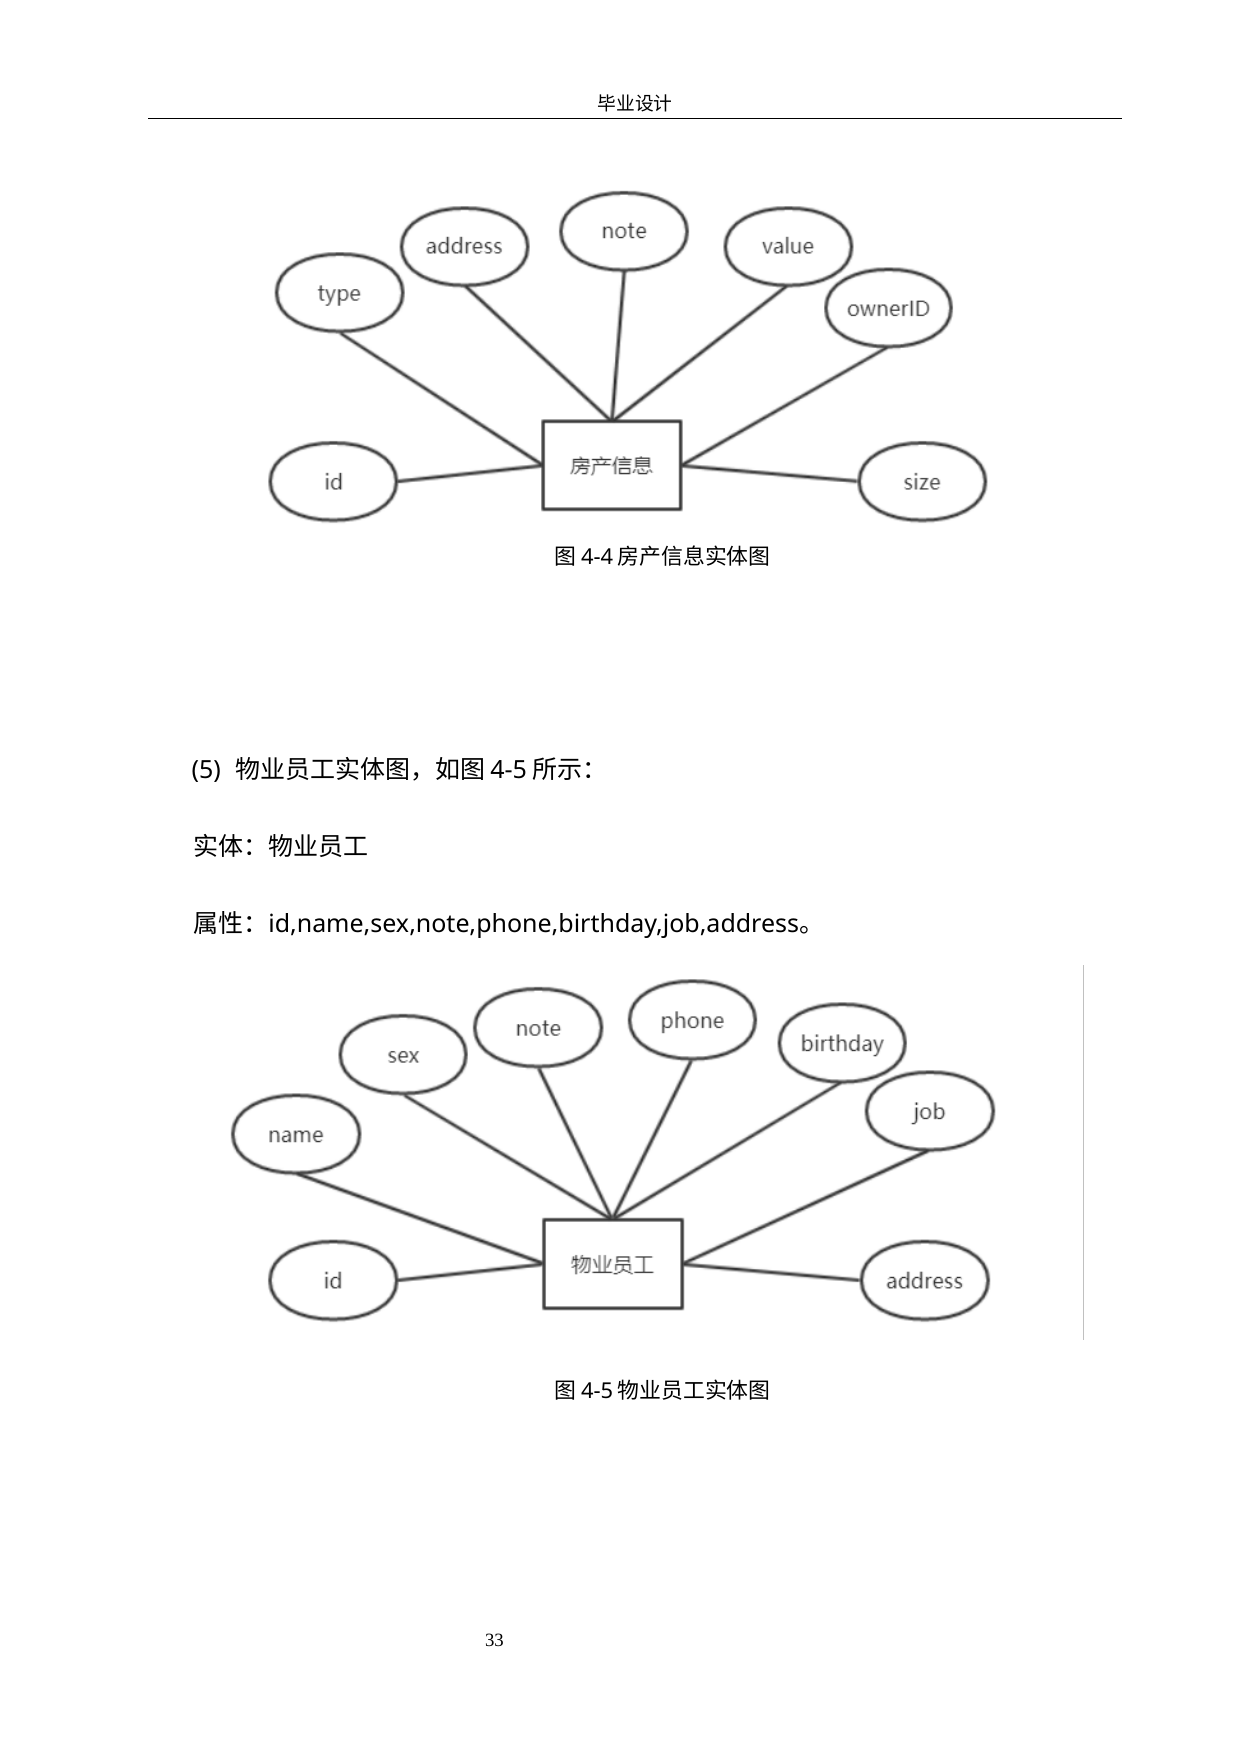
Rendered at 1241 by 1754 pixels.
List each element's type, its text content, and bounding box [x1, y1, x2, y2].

picture [243, 164, 1027, 533]
text 图 4-4房产信息实体图 [148, 538, 1122, 572]
text 实体：物业员工 [148, 811, 1122, 879]
list 物业员工实体图，如图4-5所示： [148, 734, 1122, 802]
text 图 4-5物业员工实体图 [148, 1372, 1122, 1406]
text 属性：id,name,sex,note,phone,birthday,job,address。 [148, 888, 1122, 956]
picture [185, 965, 1085, 1340]
